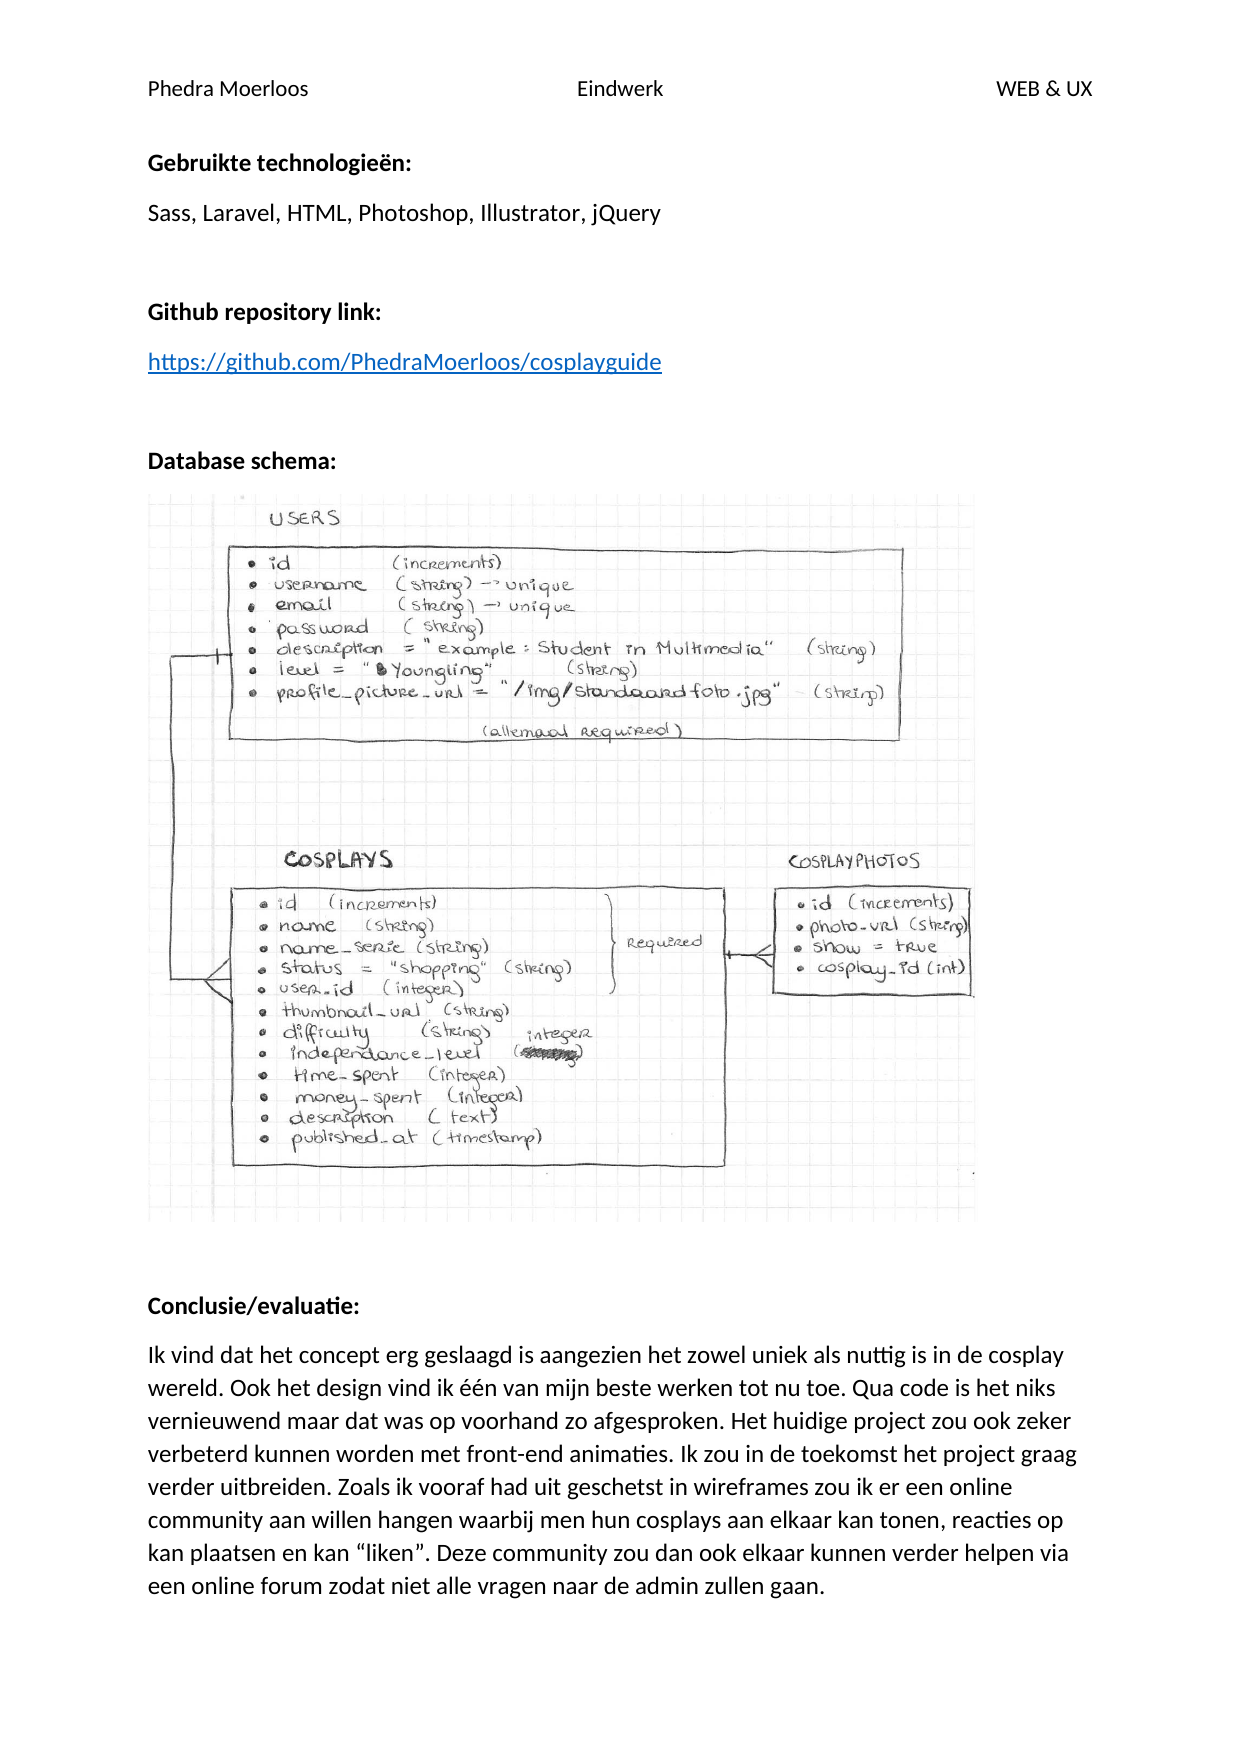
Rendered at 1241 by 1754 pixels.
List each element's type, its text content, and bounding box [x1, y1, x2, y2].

text https://github.com/PhedraMoerloos/cosplayguide [148, 346, 1093, 376]
text Github repository link: [148, 296, 1093, 327]
picture [147, 494, 979, 1222]
text Database schema: [148, 445, 1093, 476]
text Ik vind dat het concept erg geslaagd is aangezien het zowel uniek als nuttig is in de cosplay wereld. Ook het design vind ik één van mijn beste werken tot nu toe. Qua code is het niks vernieuwend maar dat was op voorhand zo afgesproken. Het huidige project zou ook zeker verbeterd kunnen worden met front-end animaties. Ik zou in de toekomst het project graag verder uitbreiden. Zoals ik vooraf had uit geschetst in wireframes zou ik er een online community aan willen hangen waarbij men hun cosplays aan elkaar kan tonen, reacties op kan plaatsen en kan “liken”. Deze community zou dan ook elkaar kunnen verder helpen via een online forum zodat niet alle vragen naar de admin zullen gaan. [148, 1339, 1093, 1600]
text Conclusie/evaluatie: [148, 1290, 1093, 1320]
text Sass, Laravel, HTML, Photoshop, Illustrator, jQuery [148, 197, 1093, 228]
text Gebruikte technologieën: [148, 148, 1093, 178]
